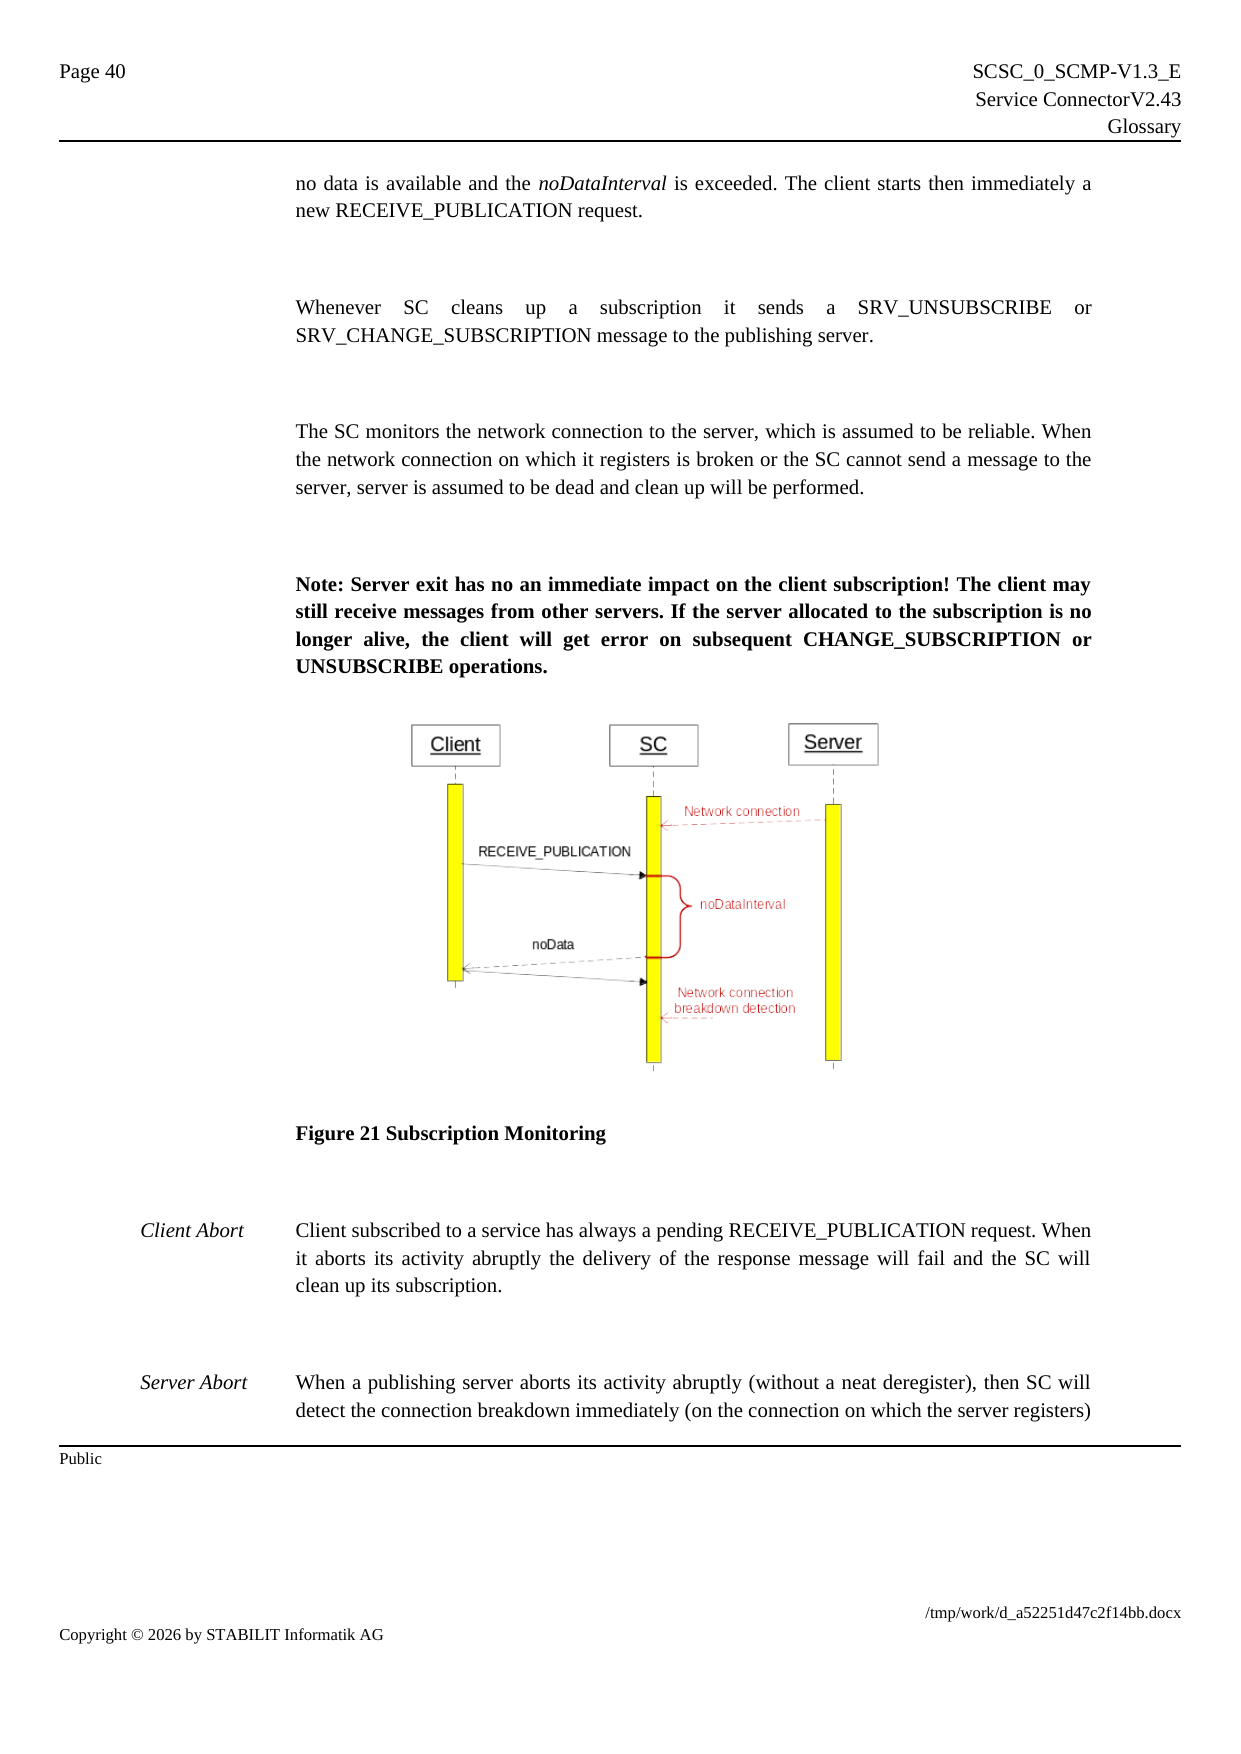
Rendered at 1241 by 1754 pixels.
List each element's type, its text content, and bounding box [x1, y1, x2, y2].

text Client subscribed to a service has always a pending RECEIVE_PUBLICATION request. When it aborts its activity abruptly the delivery of the response message will fail and the SC will clean up its subscription. [295, 1218, 1092, 1297]
text Server Abort [140, 1370, 282, 1394]
text Figure 21 Subscription Monitoring [295, 1121, 1092, 1145]
text The SC monitors the network connection to the server, which is assumed to be reliable. When the network connection on which it registers is broken or the SC cannot send a message to the server, server is assumed to be dead and clean up will be performed. [295, 419, 1092, 499]
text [295, 171, 1092, 222]
text Note: Server exit has no an immediate impact on the client subscription! The client may still receive messages from other servers. If the server allocated to the subscription is no longer alive, the client will get error on subsequent CHANGE_SUBSCRIPTION or UNSUBSCRIBE operations. [295, 572, 1092, 678]
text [295, 1370, 1092, 1422]
text Client Abort [140, 1218, 282, 1242]
text Whenever SC cleans up a subscription it sends a SRV_UNSUBSCRIBE or SRV_CHANGE_SUBSCRIPTION message to the publishing server. [295, 295, 1092, 347]
